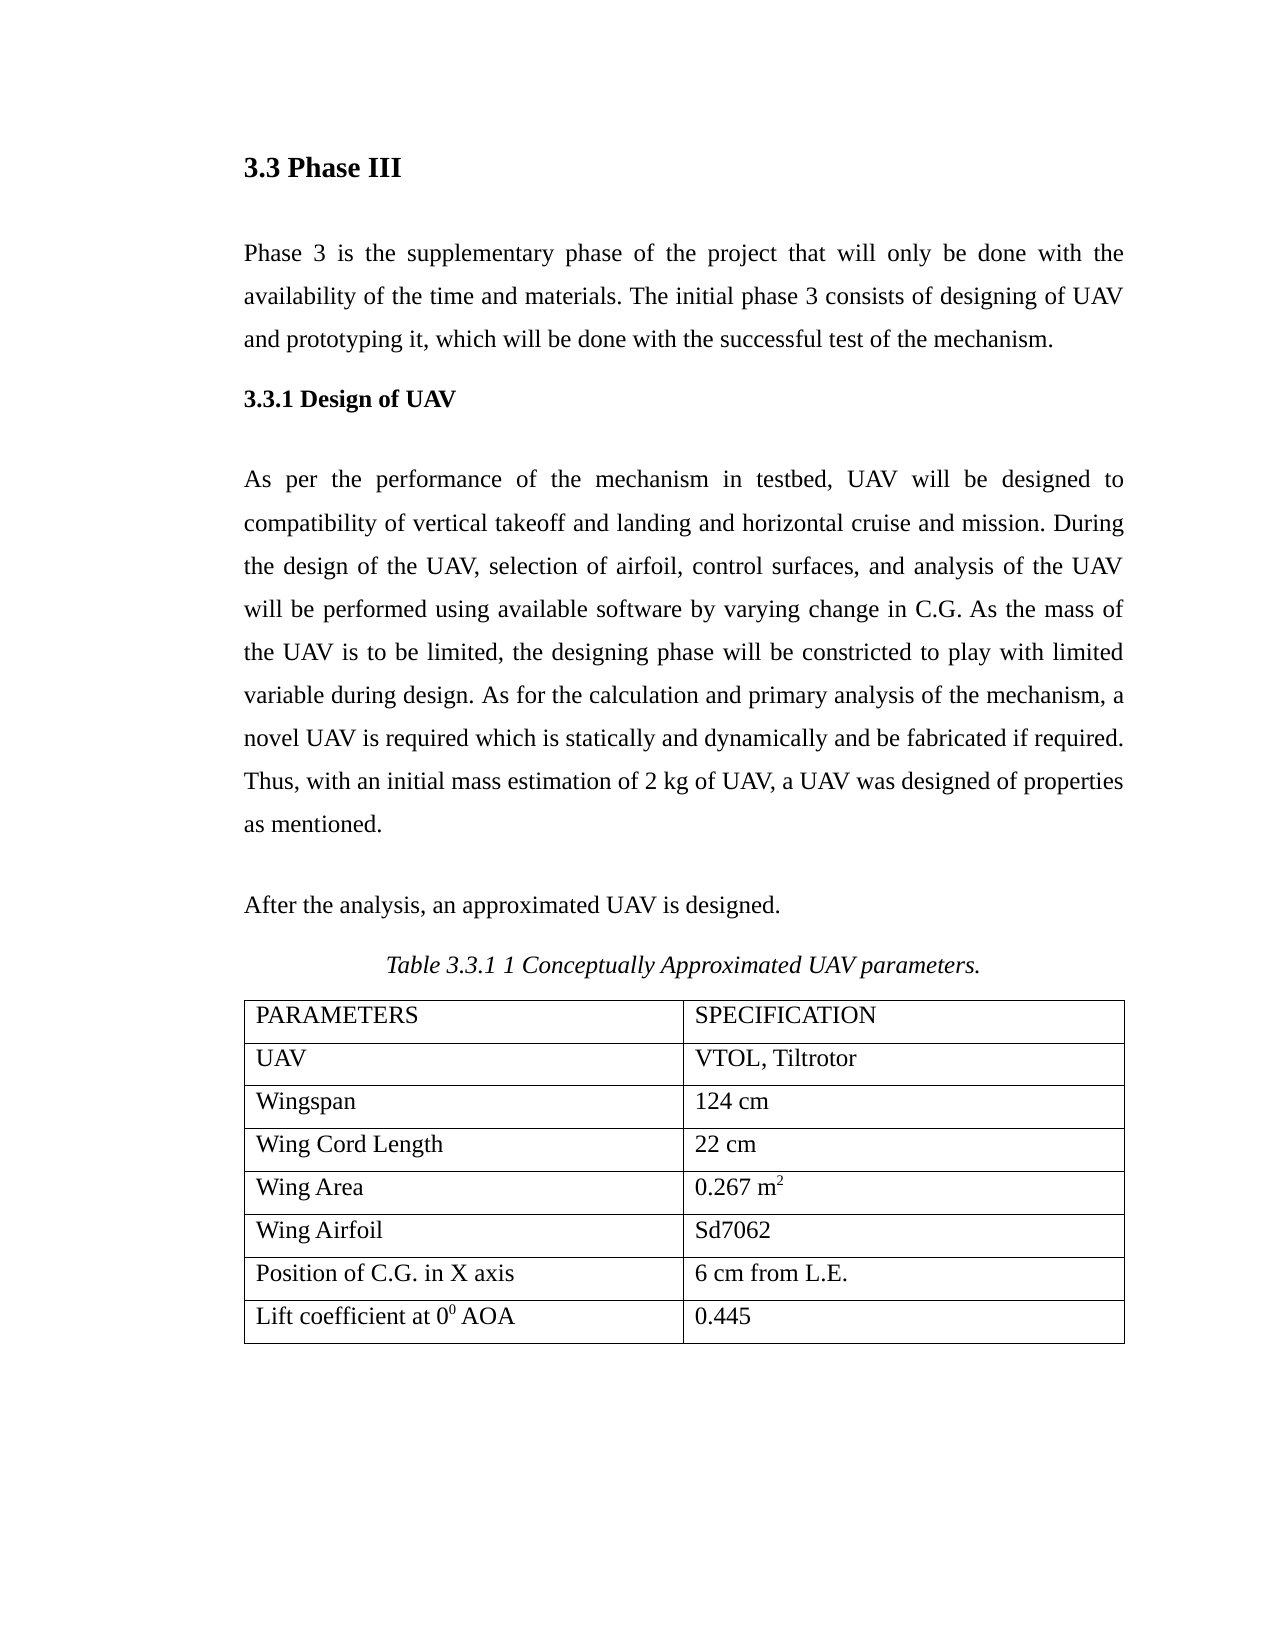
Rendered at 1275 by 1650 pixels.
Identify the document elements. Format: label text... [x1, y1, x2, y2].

table_cell Position of C.G. in X axis [245, 1258, 683, 1300]
table_cell VTOL, Tiltrotor [684, 1044, 1124, 1085]
table_cell 6 cm from L.E. [684, 1258, 1124, 1300]
table_cell 124 cm [684, 1086, 1124, 1128]
text Table 3.3.1 1 Conceptually Approximated UAV parameters. [244, 950, 1125, 979]
table_cell Wing Area [245, 1172, 683, 1214]
table_header SPECIFICATION [684, 1001, 1124, 1042]
table_cell Wing Cord Length [245, 1129, 683, 1171]
table_cell Sd7062 [684, 1215, 1124, 1257]
table_cell UAV [245, 1044, 683, 1085]
table_cell Wingspan [245, 1086, 683, 1128]
table_cell 0.445 [684, 1301, 1124, 1343]
subtitle 3.3 Phase III [244, 150, 1125, 183]
table_cell 0.267 m2 [684, 1172, 1124, 1214]
table_cell Lift coefficient at 00 AOA [245, 1301, 683, 1343]
subtitle 3.3.1 Design of UAV [244, 384, 1125, 413]
table_cell 22 cm [684, 1129, 1124, 1171]
text As per the performance of the mechanism in testbed, UAV will be designed to compatibility of vertical takeoff and landing and horizontal cruise and mission. During the design of the UAV, selection of airfoil, control surfaces, and analysis of the UAV will be performed using available software by varying change in C.G. As the mass of the UAV is to be limited, the designing phase will be constricted to play with limited variable during design. As for the calculation and primary analysis of the mechanism, a novel UAV is required which is statically and dynamically and be fabricated if required. Thus, with an initial mass estimation of 2 kg of UAV, a UAV was designed of properties as mentioned. [244, 464, 1125, 838]
text After the analysis, an approximated UAV is designed. [244, 890, 1125, 919]
text Phase 3 is the supplementary phase of the project that will only be done with the availability of the time and materials. The initial phase 3 consists of designing of UAV and prototyping it, which will be done with the successful test of the mechanism. [244, 238, 1125, 353]
table_header PARAMETERS [245, 1001, 683, 1042]
table_cell Wing Airfoil [245, 1215, 683, 1257]
